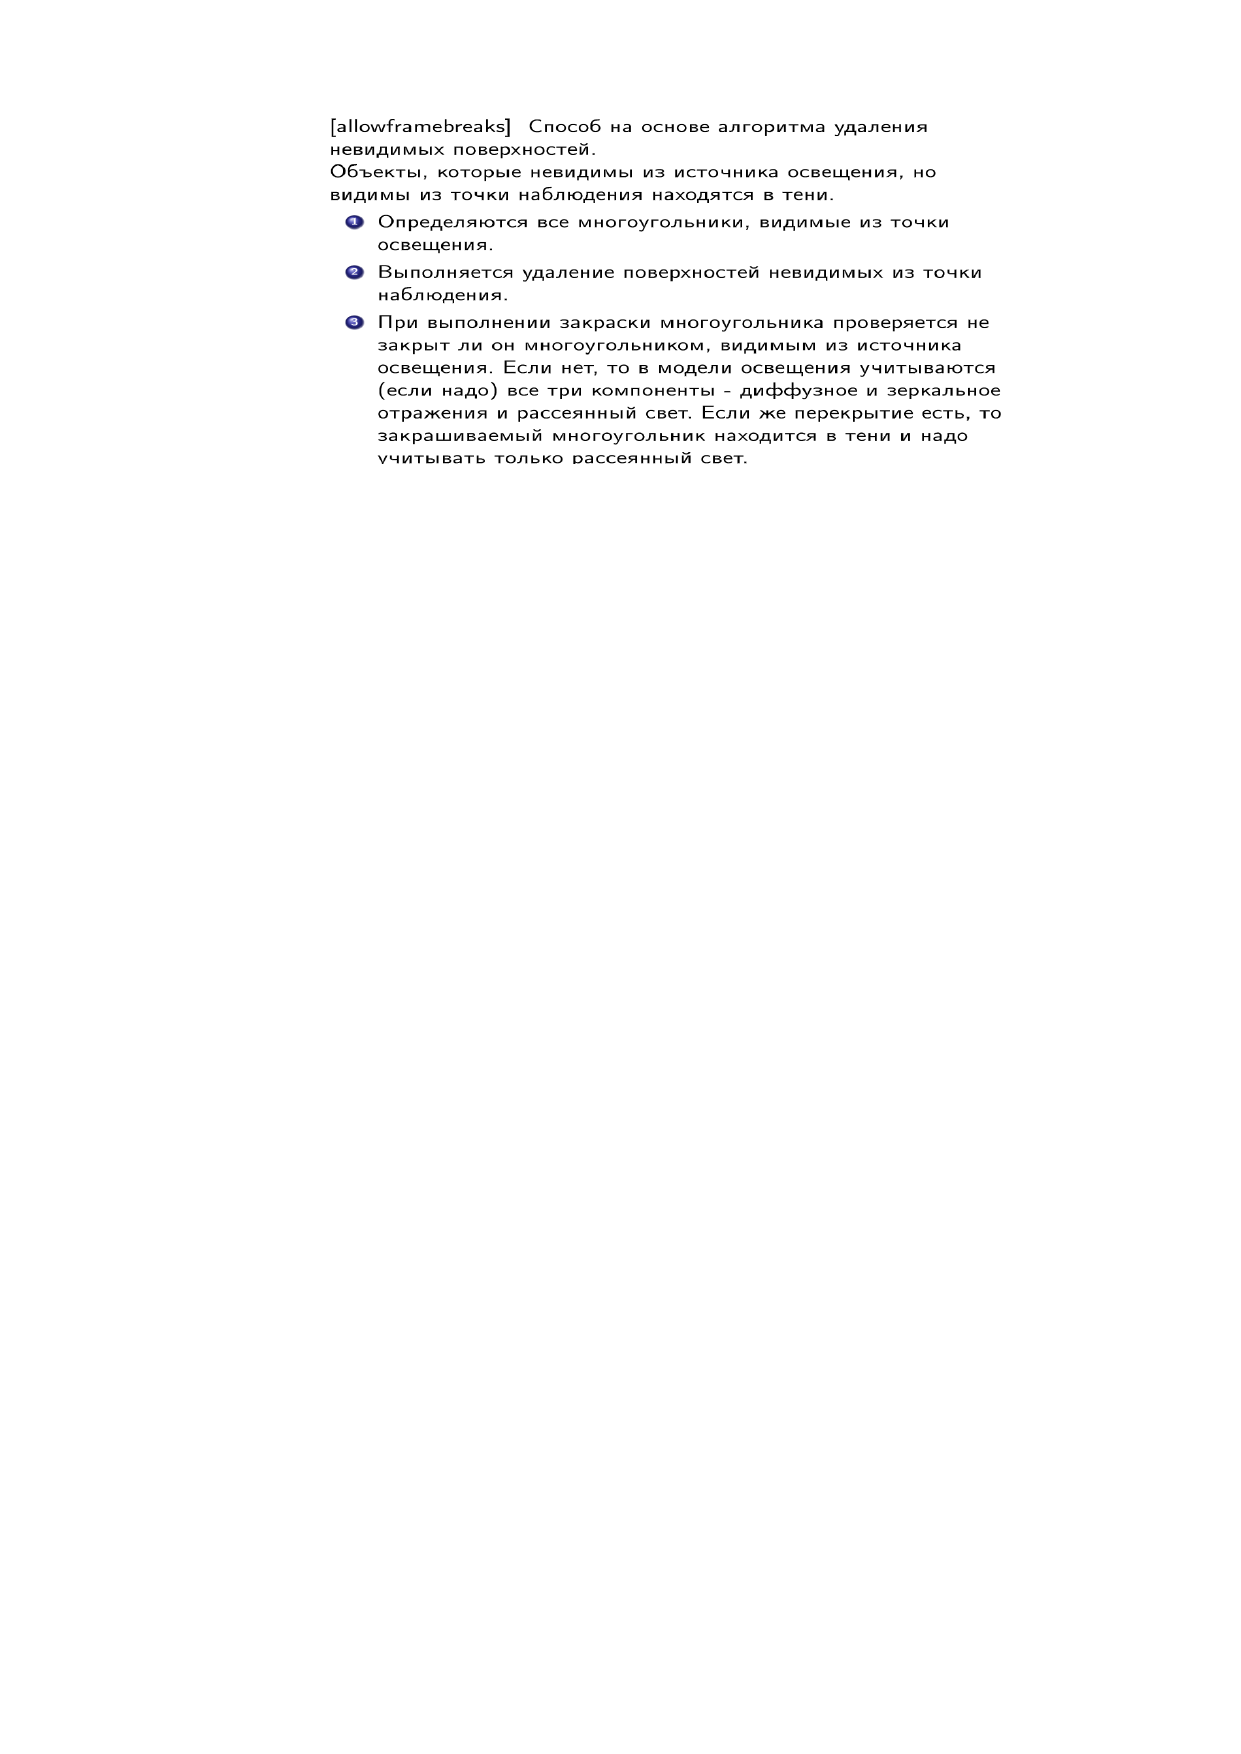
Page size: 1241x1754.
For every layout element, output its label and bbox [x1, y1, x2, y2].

picture [328, 118, 1001, 464]
